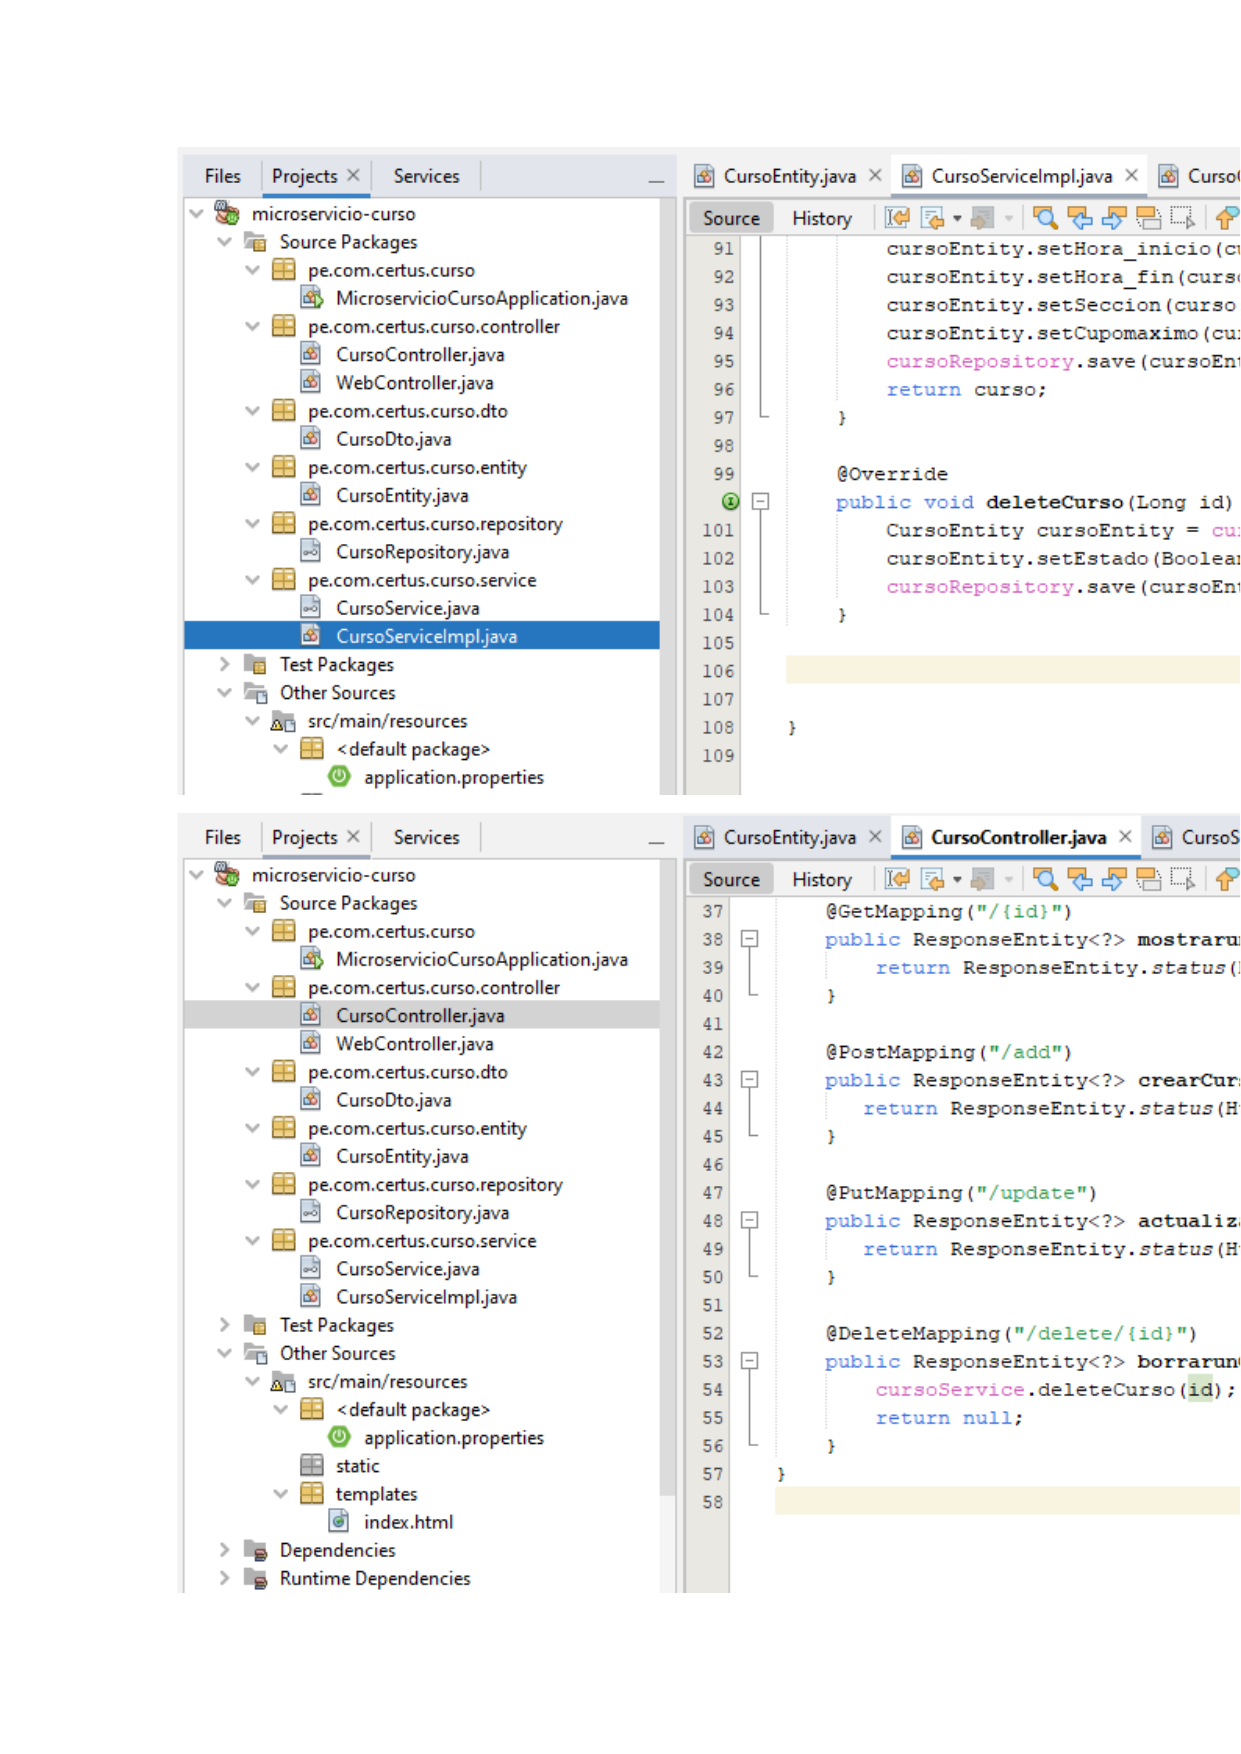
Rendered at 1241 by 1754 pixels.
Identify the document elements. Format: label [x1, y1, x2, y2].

picture [177, 813, 1241, 1593]
picture [177, 147, 1241, 795]
